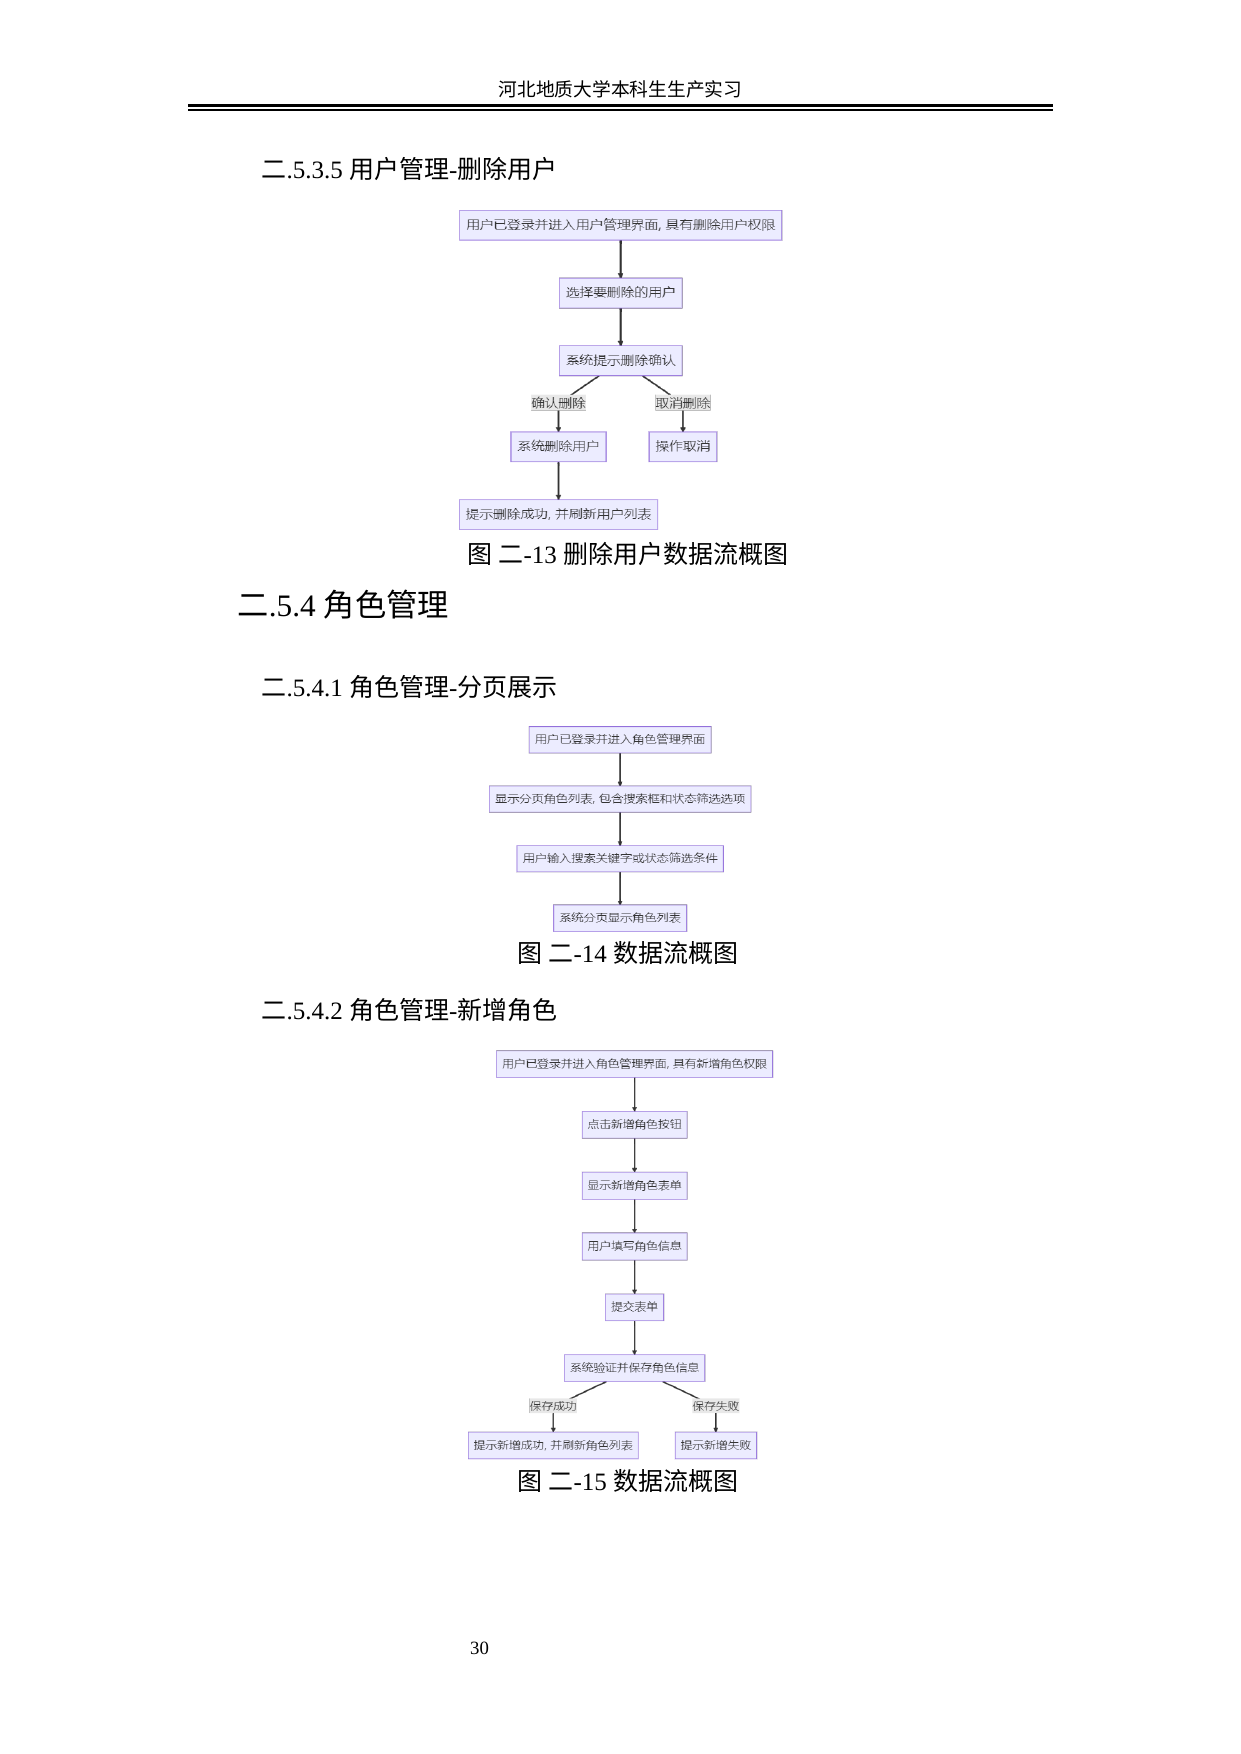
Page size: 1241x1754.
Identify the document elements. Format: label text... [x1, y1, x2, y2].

picture [483, 722, 757, 936]
list 角色管理-分页展示 [261, 668, 1053, 704]
list 角色管理-新增角色 [261, 991, 1053, 1027]
list 角色管理 [237, 583, 1053, 626]
picture [462, 1045, 778, 1464]
picture [452, 204, 788, 535]
list 用户管理-删除用户 [261, 150, 1053, 186]
